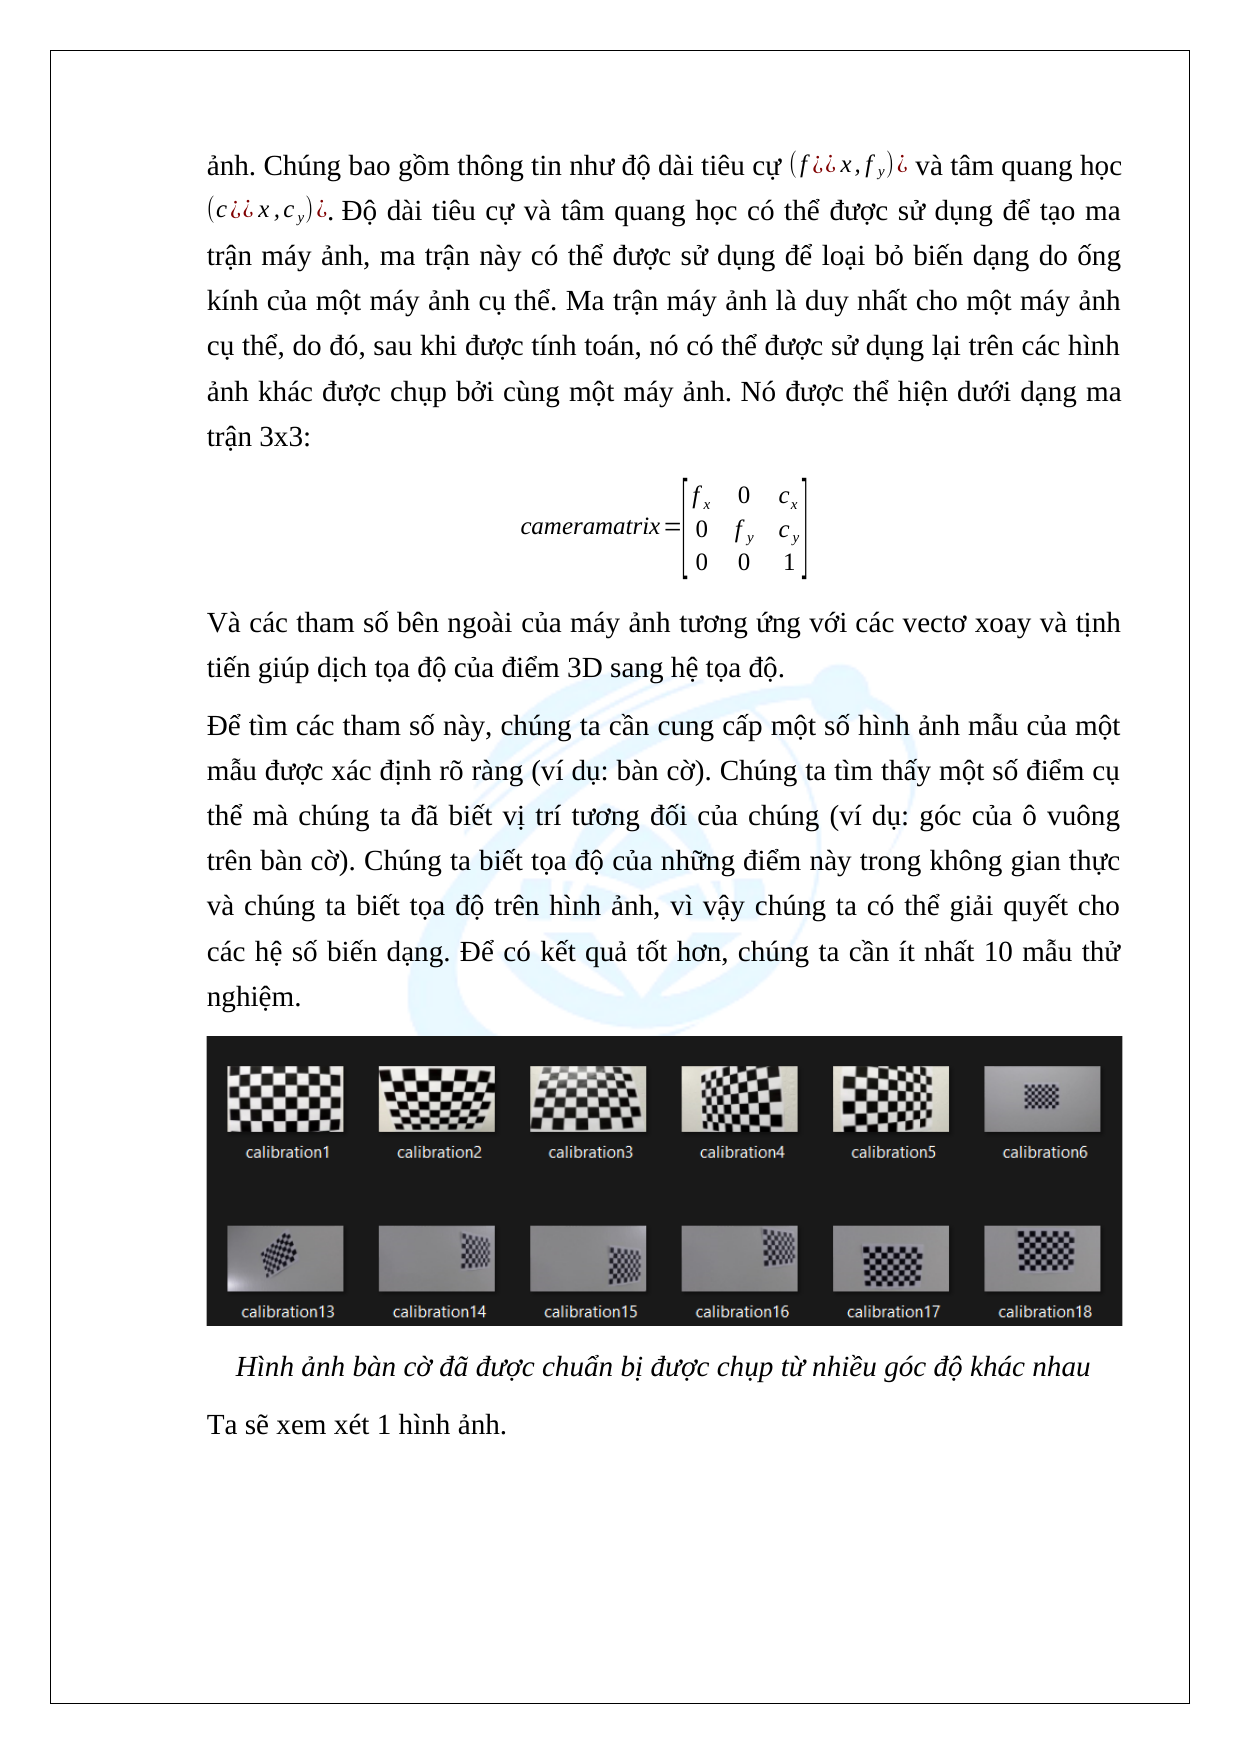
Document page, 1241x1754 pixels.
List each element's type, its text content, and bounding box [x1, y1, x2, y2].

text Ta sẽ xem xét 1 hình ảnh. [207, 1407, 1122, 1441]
text Để tìm các tham số này, chúng ta cần cung cấp một số hình ảnh mẫu của một mẫu được xác định rõ ràng (ví dụ: bàn cờ). Chúng ta tìm thấy một số điểm cụ thể mà chúng ta đã biết vị trí tương đối của chúng (ví dụ: góc của ô vuông trên bàn cờ). Chúng ta biết tọa độ của những điểm này trong không gian thực và chúng ta biết tọa độ trên hình ảnh, vì vậy chúng ta có thể giải quyết cho các hệ số biến dạng. Để có kết quả tốt hơn, chúng ta cần ít nhất 10 mẫu thử nghiệm. [207, 708, 1122, 1012]
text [207, 148, 1122, 452]
picture [206, 1036, 1123, 1326]
text Hình ảnh bàn cờ đã được chuẩn bị được chụp từ nhiều góc độ khác nhau [207, 1349, 1122, 1383]
text Và các tham số bên ngoài của máy ảnh tương ứng với các vectơ xoay và tịnh tiến giúp dịch tọa độ của điểm 3D sang hệ tọa độ. [207, 605, 1122, 683]
